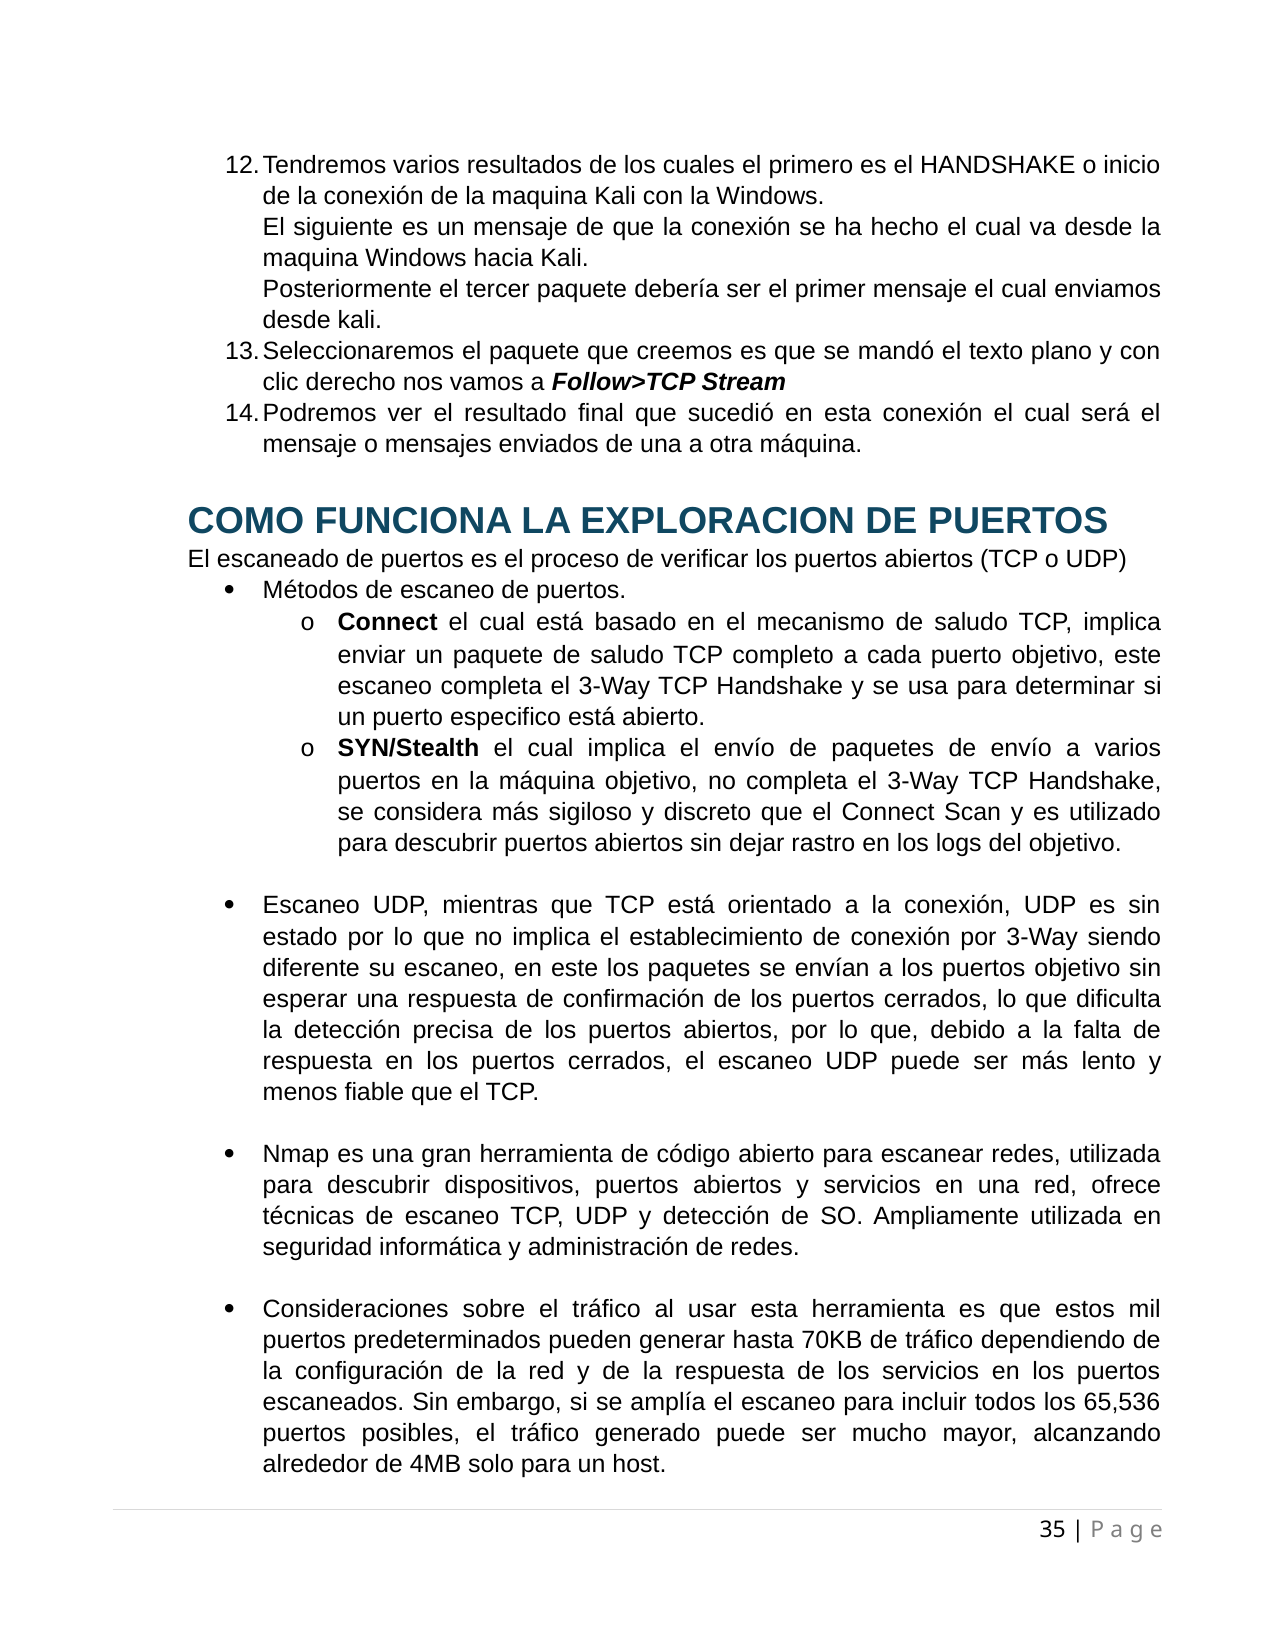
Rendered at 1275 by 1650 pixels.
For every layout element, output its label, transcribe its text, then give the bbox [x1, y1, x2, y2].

list Tendremos varios resultados de los cuales el primero es el HANDSHAKE o inicio de la conexión de la maquina Kali con la Windows. [225, 150, 1162, 210]
list Seleccionaremos el paquete que creemos es que se mandó el texto plano y con clic derecho nos vamos a Follow>TCP Stream [225, 336, 1162, 396]
list El siguiente es un mensaje de que la conexión se ha hecho el cual va desde la maquina Windows hacia Kali. [262, 212, 1162, 272]
list Connect el cual está basado en el mecanismo de saludo TCP, implica enviar un paquete de saludo TCP completo a cada puerto objetivo, este escaneo completa el 3-Way TCP Handshake y se usa para determinar si un puerto especifico está abierto. [300, 607, 1162, 731]
list Consideraciones sobre el tráfico al usar esta herramienta es que estos mil puertos predeterminados pueden generar hasta 70KB de tráfico dependiendo de la configuración de la red y de la respuesta de los servicios en los puertos escaneados. Sin embargo, si se amplía el escaneo para incluir todos los 65,536 puertos posibles, el tráfico generado puede ser mucho mayor, alcanzando alrededor de 4MB solo para un host. [225, 1294, 1162, 1478]
list Métodos de escaneo de puertos. [225, 576, 1162, 604]
text El escaneado de puertos es el proceso de verificar los puertos abiertos (TCP o UDP) [112, 544, 1162, 573]
subtitle COMO FUNCIONA LA EXPLORACION DE PUERTOS [112, 498, 1162, 541]
list Nmap es una gran herramienta de código abierto para escanear redes, utilizada para descubrir dispositivos, puertos abiertos y servicios en una red, ofrece técnicas de escaneo TCP, UDP y detección de SO. Ampliamente utilizada en seguridad informática y administración de redes. [225, 1139, 1162, 1261]
list SYN/Stealth el cual implica el envío de paquetes de envío a varios puertos en la máquina objetivo, no completa el 3-Way TCP Handshake, se considera más sigiloso y discreto que el Connect Scan y es utilizado para descubrir puertos abiertos sin dejar rastro en los logs del objetivo. [300, 733, 1162, 857]
list Escaneo UDP, mientras que TCP está orientado a la conexión, UDP es sin estado por lo que no implica el establecimiento de conexión por 3-Way siendo diferente su escaneo, en este los paquetes se envían a los puertos objetivo sin esperar una respuesta de confirmación de los puertos cerrados, lo que dificulta la detección precisa de los puertos abiertos, por lo que, debido a la falta de respuesta en los puertos cerrados, el escaneo UDP puede ser más lento y menos fiable que el TCP. [225, 890, 1162, 1106]
list Podremos ver el resultado final que sucedió en esta conexión el cual será el mensaje o mensajes enviados de una a otra máquina. [225, 398, 1162, 458]
list Posteriormente el tercer paquete debería ser el primer mensaje el cual enviamos desde kali. [262, 274, 1162, 334]
